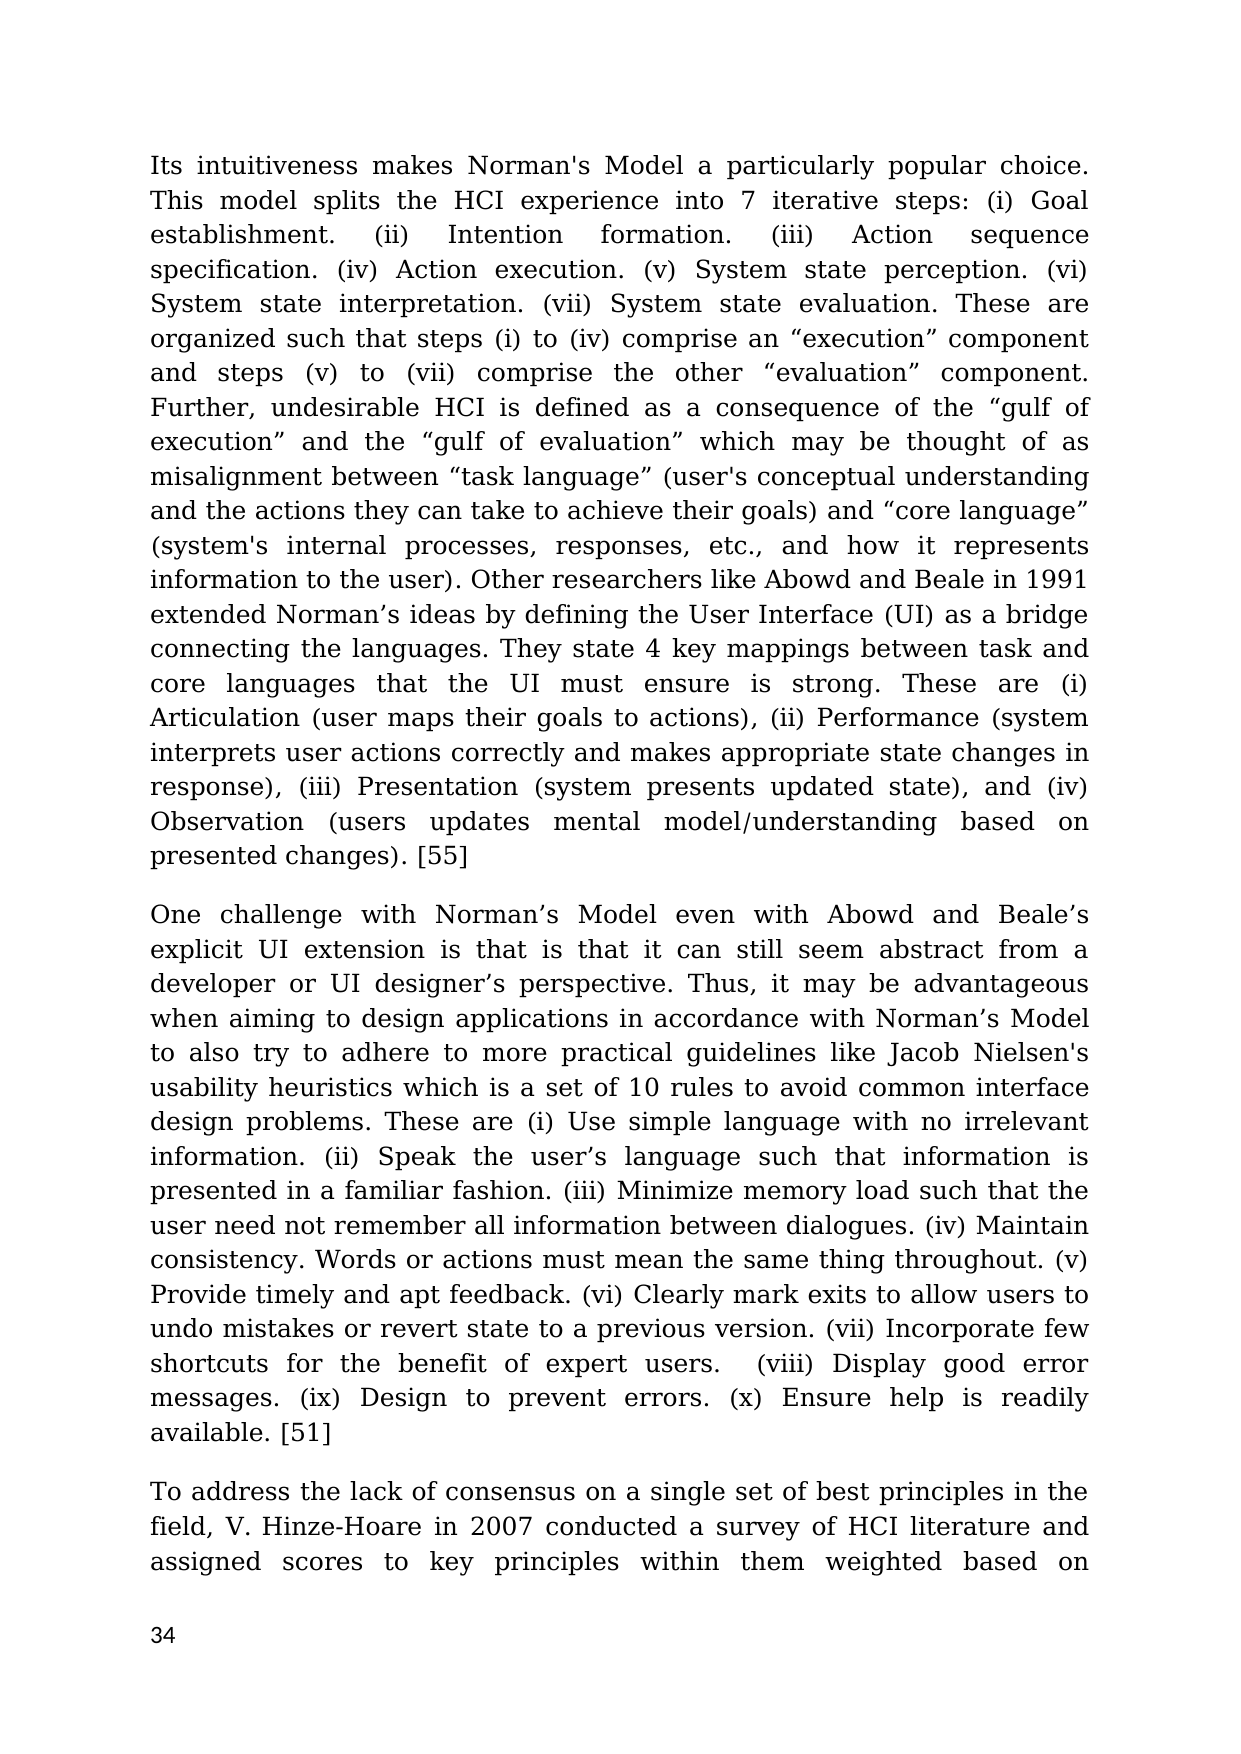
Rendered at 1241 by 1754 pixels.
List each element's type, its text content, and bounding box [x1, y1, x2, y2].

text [150, 1476, 1090, 1576]
text Its intuitiveness makes Norman's Model a particularly popular choice. This model splits the HCI experience into 7 iterative steps: (i) Goal establishment. (ii) Intention formation. (iii) Action sequence specification. (iv) Action execution. (v) System state perception. (vi) System state interpretation. (vii) System state evaluation. These are organized such that steps (i) to (iv) comprise an “execution” component and steps (v) to (vii) comprise the other “evaluation” component. Further, undesirable HCI is defined as a consequence of the “gulf of execution” and the “gulf of evaluation” which may be thought of as misalignment between “task language” (user's conceptual understanding and the actions they can take to achieve their goals) and “core language” (system's internal processes, responses, etc., and how it represents information to the user). Other researchers like Abowd and Beale in 1991 extended Norman’s ideas by defining the User Interface (UI) as a bridge connecting the languages. They state 4 key mappings between task and core languages that the UI must ensure is strong. These are (i) Articulation (user maps their goals to actions), (ii) Performance (system interprets user actions correctly and makes appropriate state changes in response), (iii) Presentation (system presents updated state), and (iv) Observation (users updates mental model/understanding based on presented changes). [55] [150, 150, 1090, 869]
text One challenge with Norman’s Model even with Abowd and Beale’s explicit UI extension is that is that it can still seem abstract from a developer or UI designer’s perspective. Thus, it may be advantageous when aiming to design applications in accordance with Norman’s Model to also try to adhere to more practical guidelines like Jacob Nielsen's usability heuristics which is a set of 10 rules to avoid common interface design problems. These are (i) Use simple language with no irrelevant information. (ii) Speak the user’s language such that information is presented in a familiar fashion. (iii) Minimize memory load such that the user need not remember all information between dialogues. (iv) Maintain consistency. Words or actions must mean the same thing throughout. (v) Provide timely and apt feedback. (vi) Clearly mark exits to allow users to undo mistakes or revert state to a previous version. (vii) Incorporate few shortcuts for the benefit of expert users. (viii) Display good error messages. (ix) Design to prevent errors. (x) Ensure help is readily available. [51] [150, 899, 1090, 1446]
